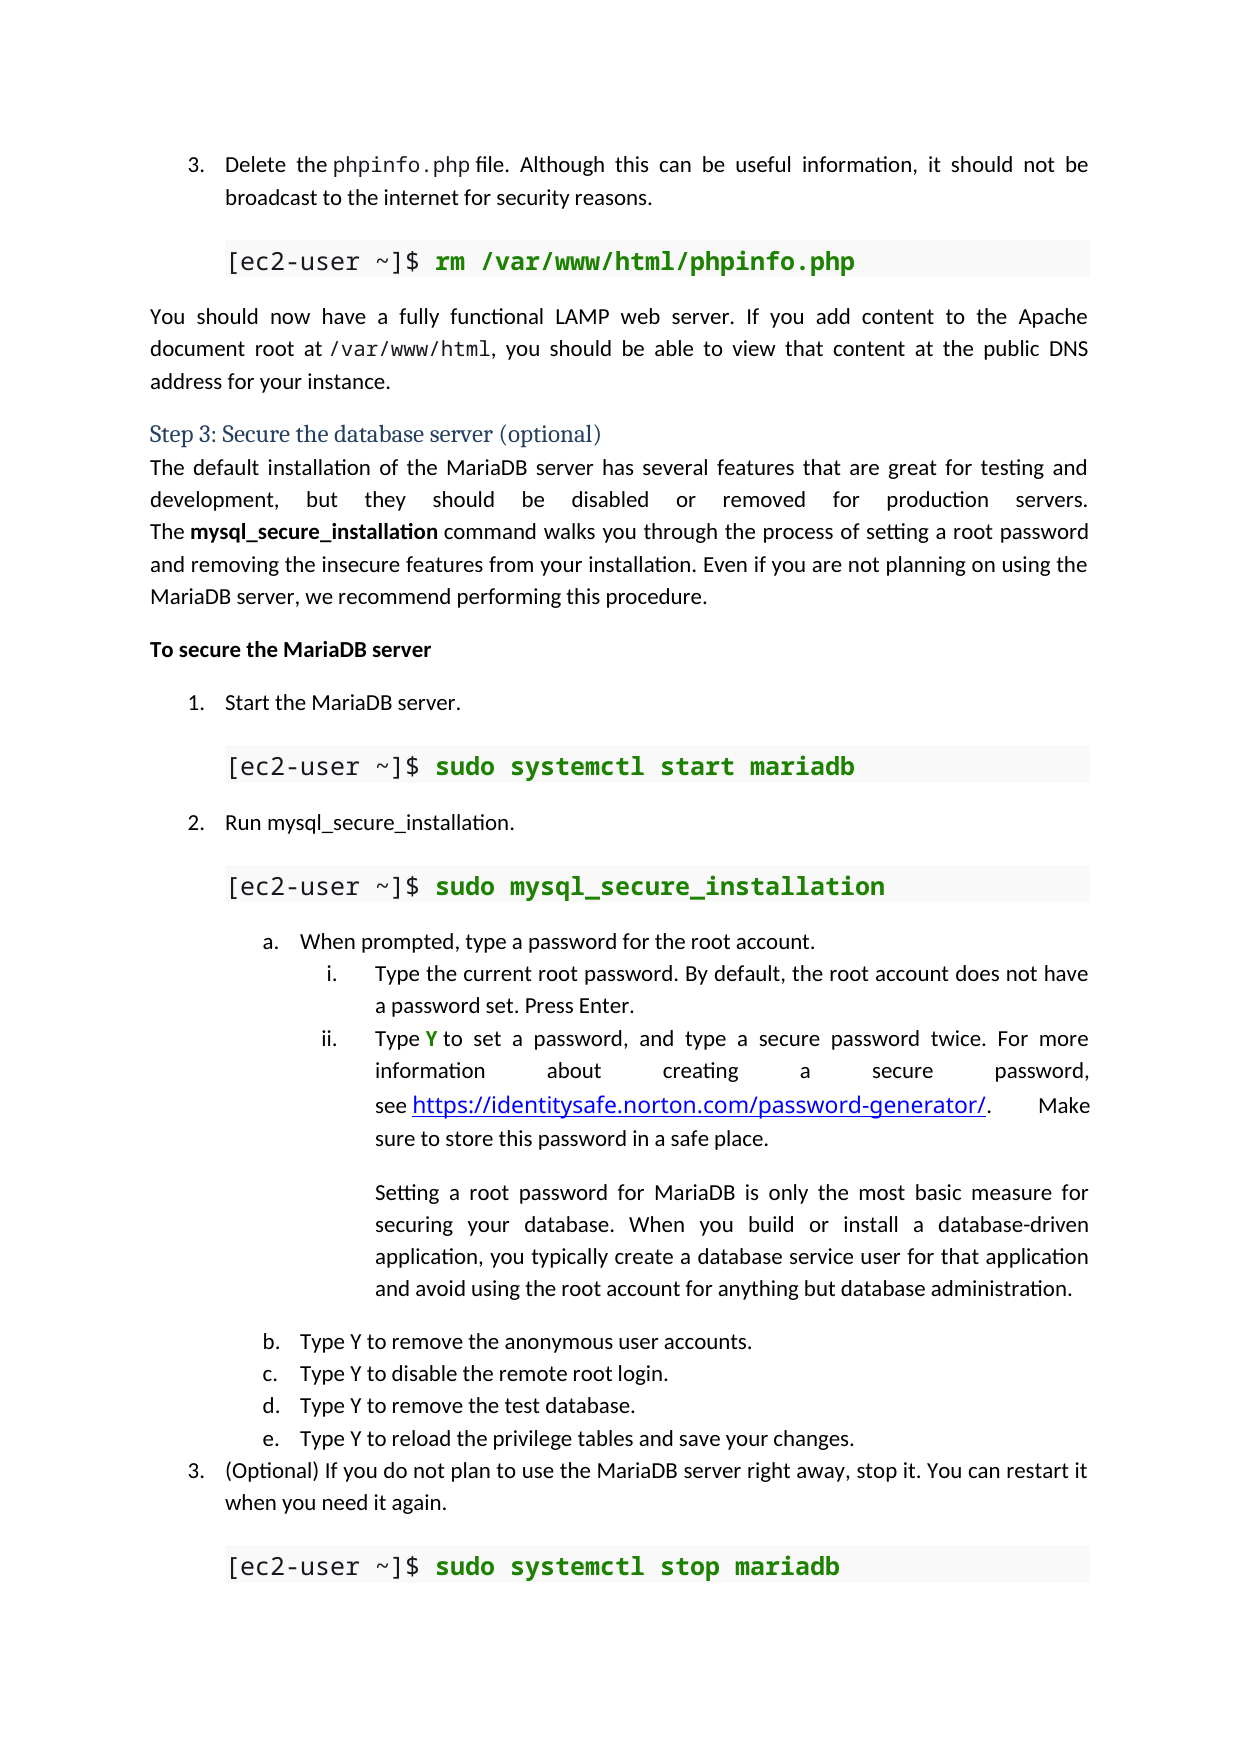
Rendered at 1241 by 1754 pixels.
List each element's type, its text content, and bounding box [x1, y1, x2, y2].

text The default installation of the MariaDB server has several features that are great for testing and development, but they should be disabled or removed for production servers. The mysql_secure_installation command walks you through the process of setting a root password and removing the insecure features from your installation. Even if you are not planning on using the MariaDB server, we recommend performing this procedure. [150, 453, 1090, 610]
list Type Y to remove the anonymous user accounts. [262, 1327, 1090, 1355]
list Type Y to disable the remote root login. [262, 1359, 1090, 1387]
list (Optional) If you do not plan to use the MariaDB server right away, stop it. You can restart it when you need it again. [187, 1456, 1090, 1516]
list Delete the phpinfo.php file. Although this can be useful information, it should not be broadcast to the internet for security reasons. [187, 150, 1090, 211]
text [ec2-user ~]$ rm /var/www/html/phpinfo.php [225, 240, 1090, 277]
list Type the current root password. By default, the root account does not have a password set. Press Enter. [337, 959, 1090, 1020]
list Type Y to reload the privilege tables and save your changes. [262, 1424, 1090, 1452]
subtitle Step 3: Secure the database server (optional) [150, 420, 1090, 449]
text You should now have a fully functional LAMP web server. If you add content to the Apache document root at /var/www/html, you should be able to view that content at the public DNS address for your instance. [150, 302, 1090, 395]
text [ec2-user ~]$ sudo systemctl stop mariadb [225, 1545, 1090, 1583]
text Setting a root password for MariaDB is only the most basic measure for securing your database. When you build or install a database-driven application, you typically create a database service user for that application and avoid using the root account for anything but database administration. [375, 1178, 1090, 1302]
list Run mysql_secure_installation. [187, 808, 1090, 836]
list Type Y to set a password, and type a secure password twice. For more information about creating a secure password, see https://identitysafe.norton.com/password-generator/. Make sure to store this password in a safe place. [337, 1024, 1090, 1153]
text [ec2-user ~]$ sudo mysql_secure_installation [225, 865, 1090, 902]
list When prompted, type a password for the root account. [262, 927, 1090, 955]
list Type Y to remove the test database. [262, 1392, 1090, 1419]
text To secure the MariaDB server [150, 635, 1090, 663]
list Start the MariaDB server. [187, 688, 1090, 716]
text [ec2-user ~]$ sudo systemctl start mariadb [225, 745, 1090, 783]
